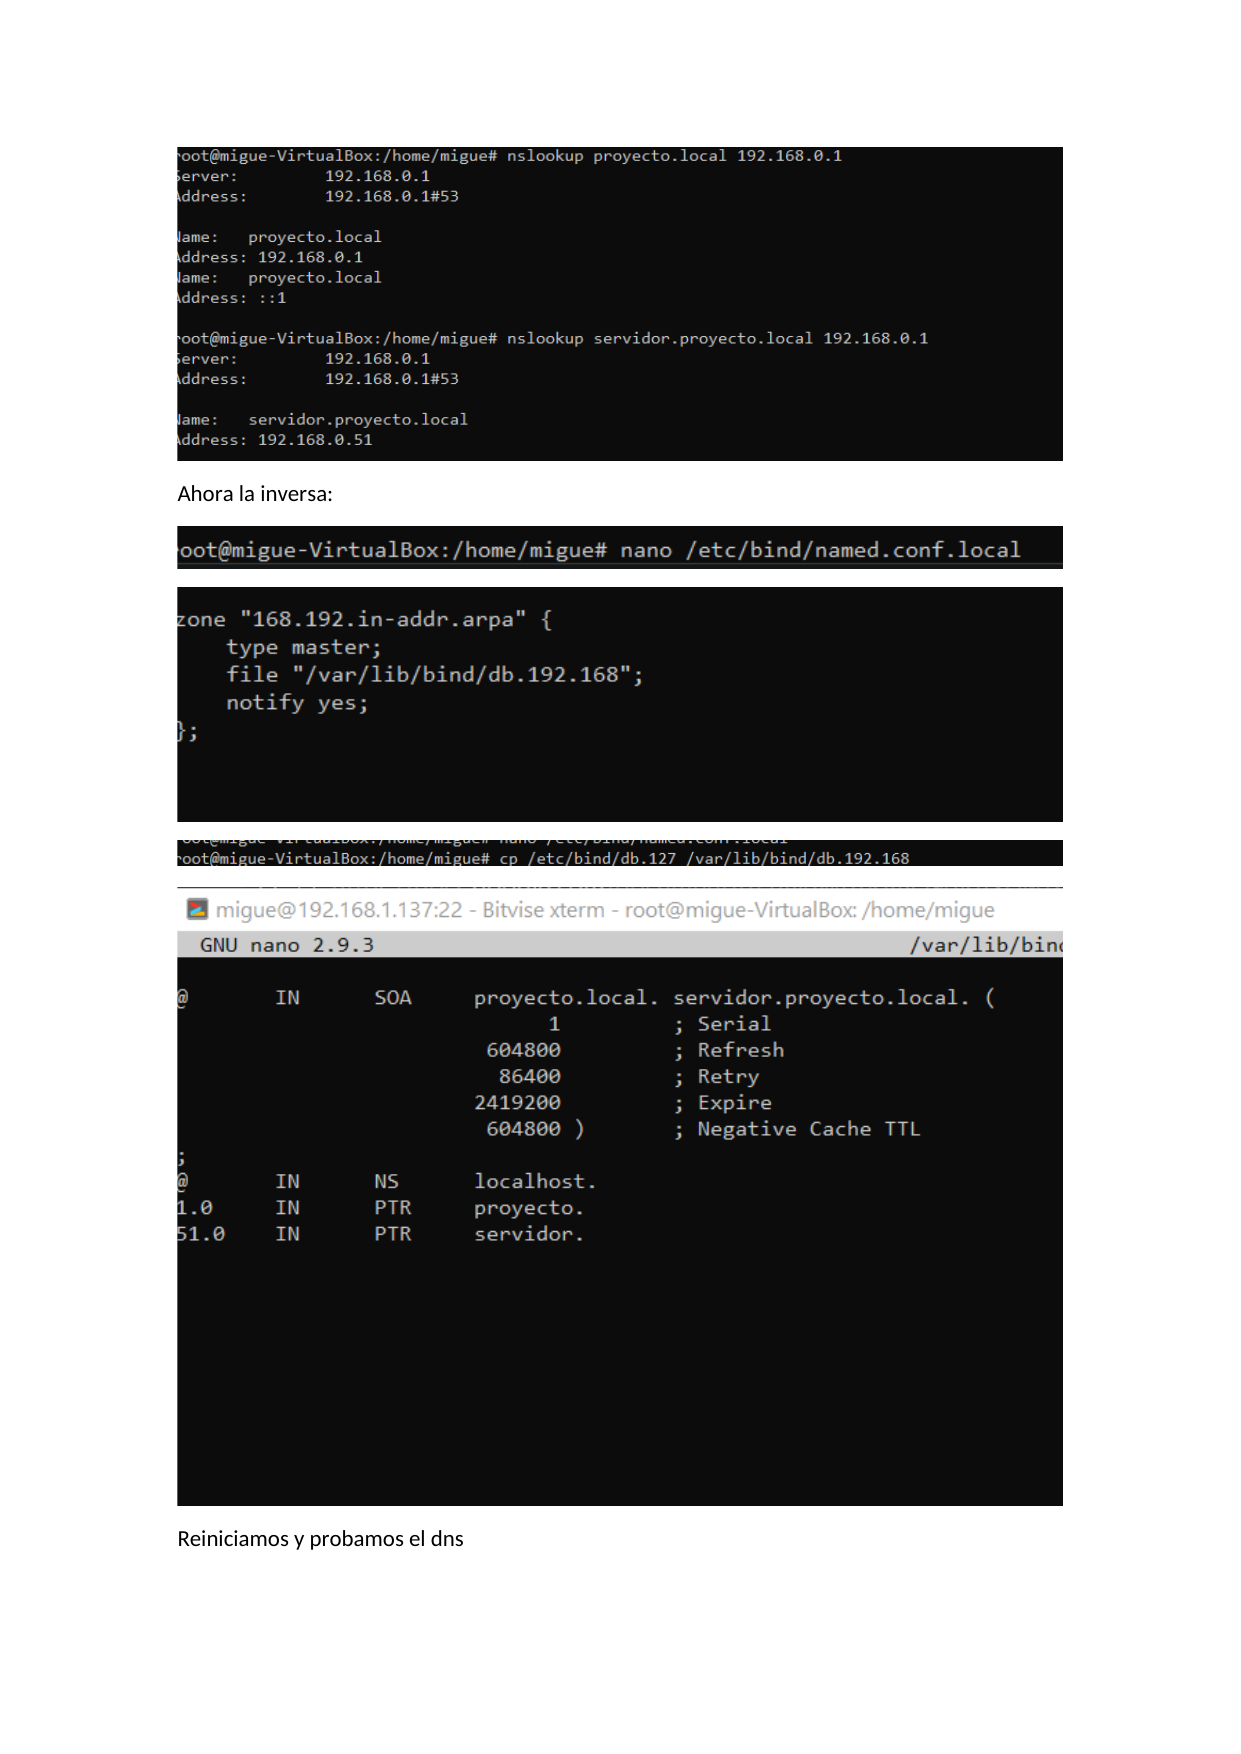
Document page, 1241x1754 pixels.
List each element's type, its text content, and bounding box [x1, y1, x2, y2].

picture [177, 587, 1063, 822]
picture [177, 526, 1063, 569]
picture [177, 840, 1063, 866]
picture [177, 147, 1063, 461]
picture [177, 887, 1063, 1506]
text Ahora la inversa: [177, 479, 1063, 507]
text Reiniciamos y probamos el dns [177, 1524, 1063, 1552]
